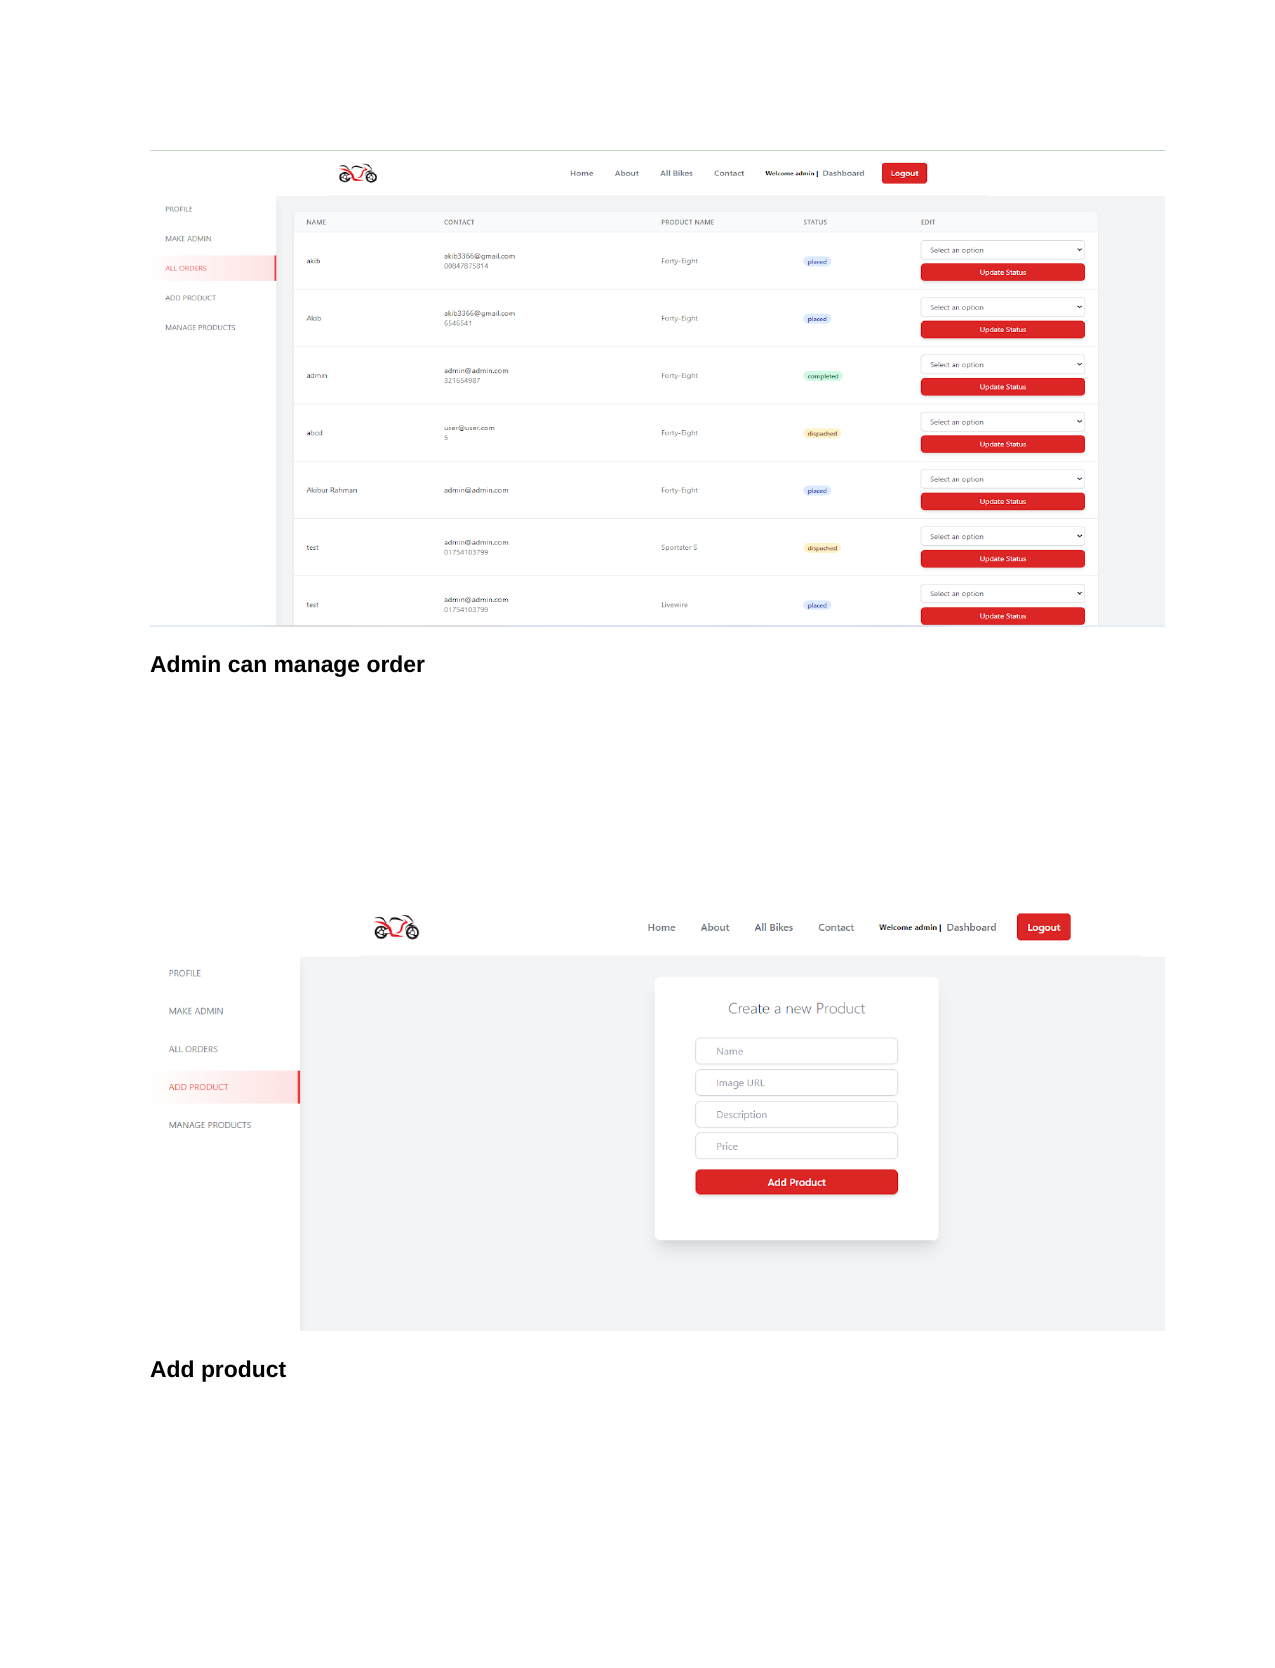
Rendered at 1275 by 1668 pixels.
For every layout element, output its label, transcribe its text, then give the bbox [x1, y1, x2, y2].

text Add product [150, 1356, 1125, 1382]
picture [150, 150, 1166, 627]
text Admin can manage order [150, 651, 1125, 677]
picture [150, 907, 1166, 1331]
